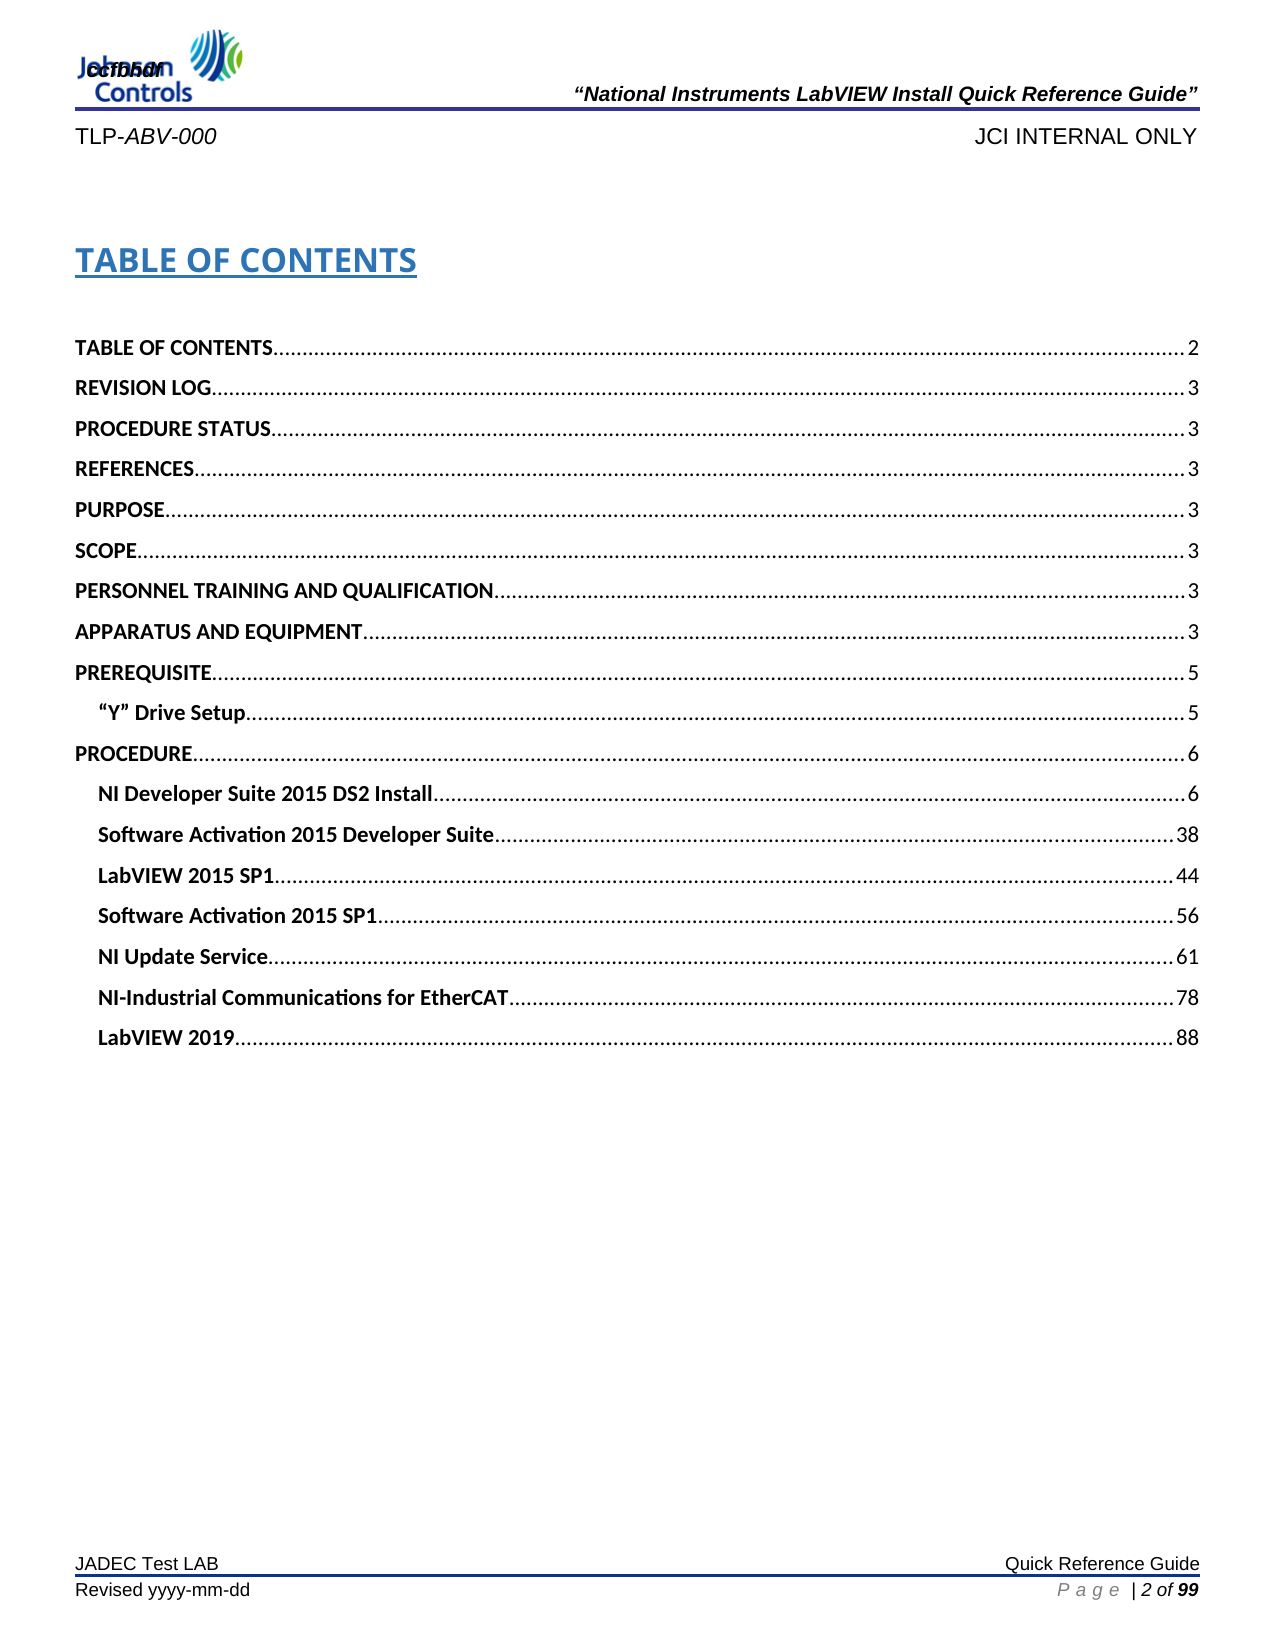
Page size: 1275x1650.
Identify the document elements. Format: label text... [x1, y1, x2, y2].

picture [76, 26, 246, 105]
subtitle TABLE OF CONTENTS [75, 237, 1200, 282]
